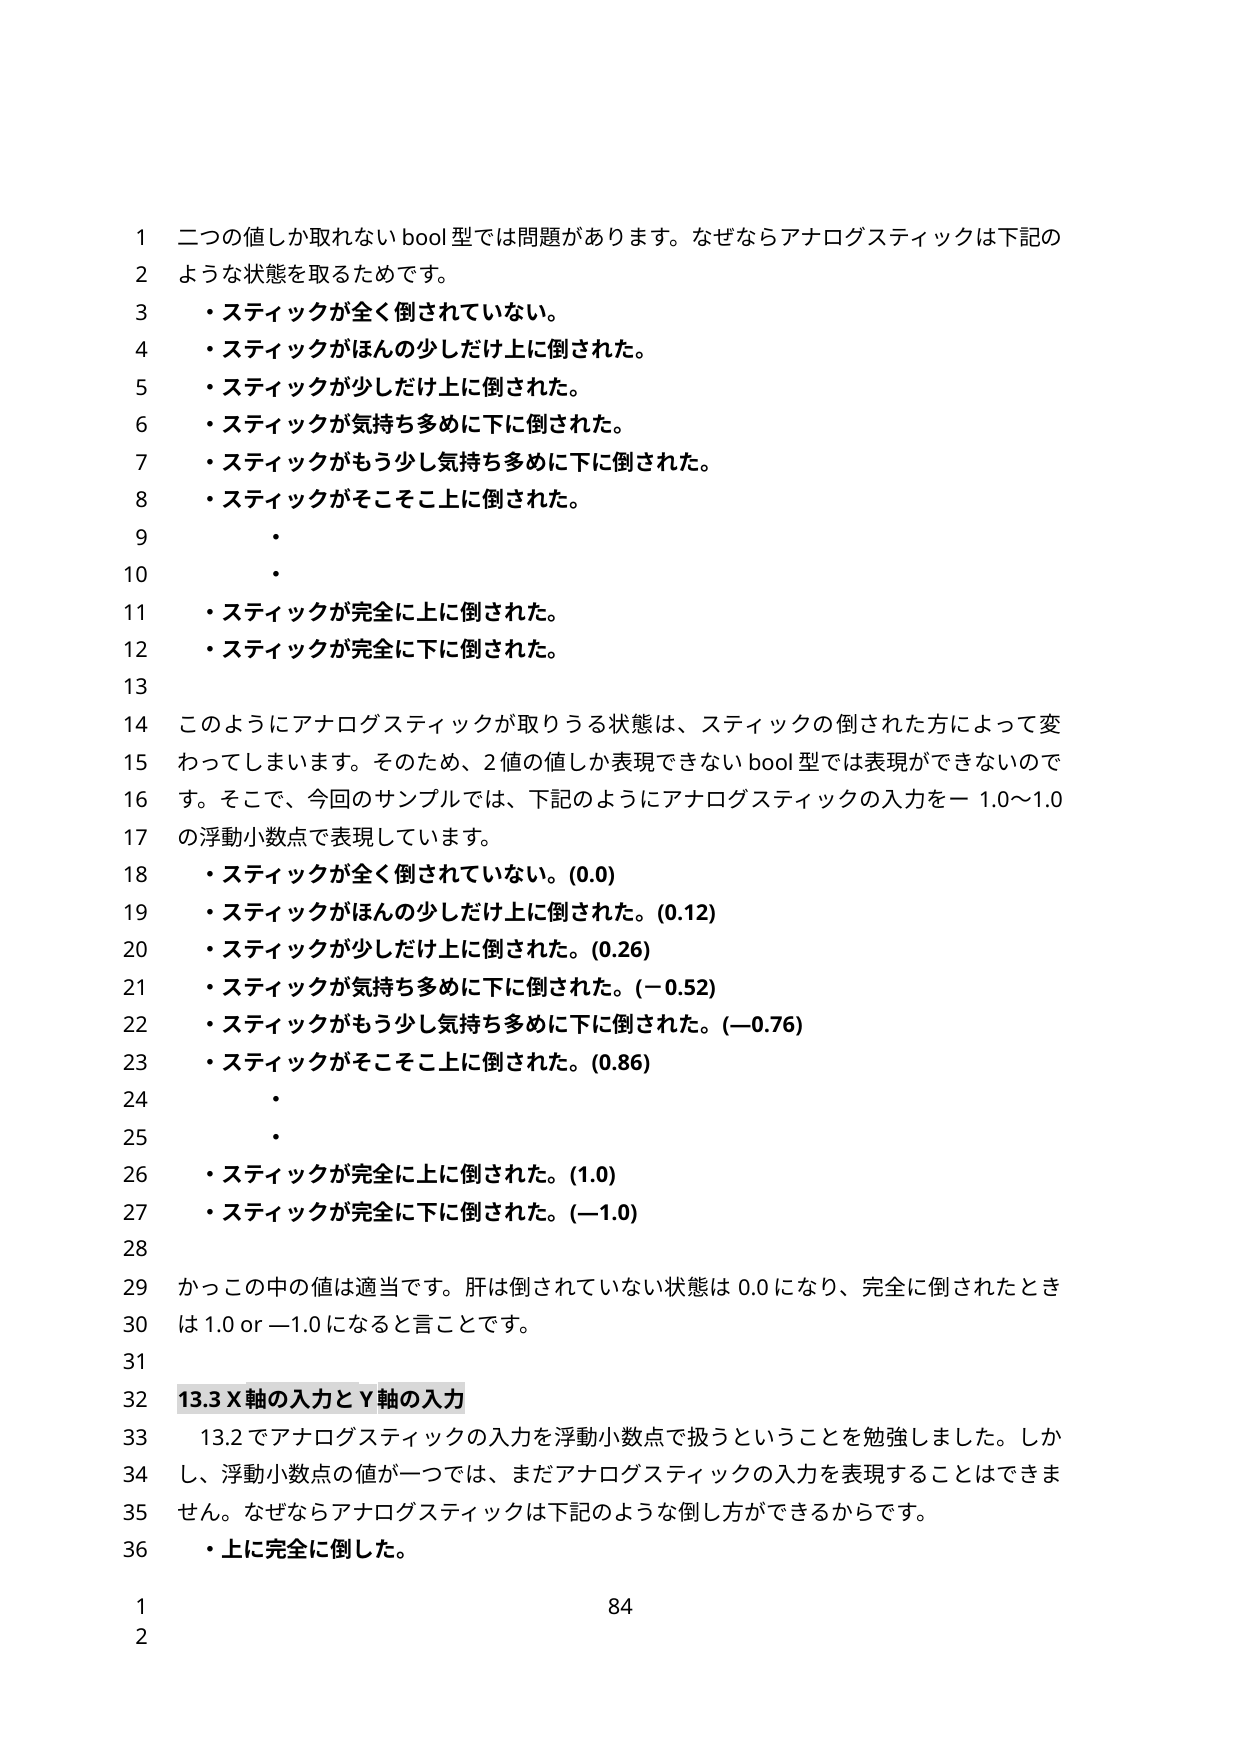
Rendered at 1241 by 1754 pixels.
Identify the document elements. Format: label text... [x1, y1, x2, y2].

text かっこの中の値は適当です。肝は倒されていない状態は0.0になり、完全に倒されたときは1.0 or ―1.0になると言ことです。 [177, 1267, 1063, 1342]
text ・スティックがほんの少しだけ上に倒された。 [177, 329, 1063, 367]
text ・スティックがもう少し気持ち多めに下に倒された。 [177, 442, 1063, 479]
text ・スティックが気持ち多めに下に倒された。 [177, 404, 1063, 442]
text ・スティックがもう少し気持ち多めに下に倒された。(―0.76) [177, 1004, 1063, 1042]
text 13.2でアナログスティックの入力を浮動小数点で扱うということを勉強しました。しかし、浮動小数点の値が一つでは、まだアナログスティックの入力を表現することはできません。なぜならアナログスティックは下記のような倒し方ができるからです。 [177, 1417, 1063, 1529]
text ・スティックが完全に下に倒された。 [177, 629, 1063, 667]
text ・スティックが完全に上に倒された。(1.0) [177, 1154, 1063, 1192]
text ・スティックが気持ち多めに下に倒された。(－0.52) [177, 967, 1063, 1004]
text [177, 217, 1063, 292]
text ・ [177, 1117, 1063, 1154]
subtitle 13.3 X軸の入力とY軸の入力 [177, 1379, 1063, 1417]
text ・ [177, 554, 1063, 592]
text ・上に完全に倒した。 [177, 1529, 1063, 1567]
text このようにアナログスティックが取りうる状態は、スティックの倒された方によって変わってしまいます。そのため、2値の値しか表現できないbool型では表現ができないのです。そこで、今回のサンプルでは、下記のようにアナログスティックの入力をー1.0～1.0の浮動小数点で表現しています。 [177, 704, 1063, 854]
text ・スティックがそこそこ上に倒された。(0.86) [177, 1042, 1063, 1079]
text ・スティックが全く倒されていない。(0.0) [177, 854, 1063, 892]
text ・ [177, 517, 1063, 554]
text ・スティックがほんの少しだけ上に倒された。(0.12) [177, 892, 1063, 929]
text ・スティックが完全に上に倒された。 [177, 592, 1063, 629]
text ・スティックが完全に下に倒された。(―1.0) [177, 1192, 1063, 1229]
text ・ [177, 1079, 1063, 1117]
text ・スティックが全く倒されていない。 [177, 292, 1063, 329]
text ・スティックが少しだけ上に倒された。 [177, 367, 1063, 404]
text ・スティックが少しだけ上に倒された。(0.26) [177, 929, 1063, 967]
text ・スティックがそこそこ上に倒された。 [177, 479, 1063, 517]
